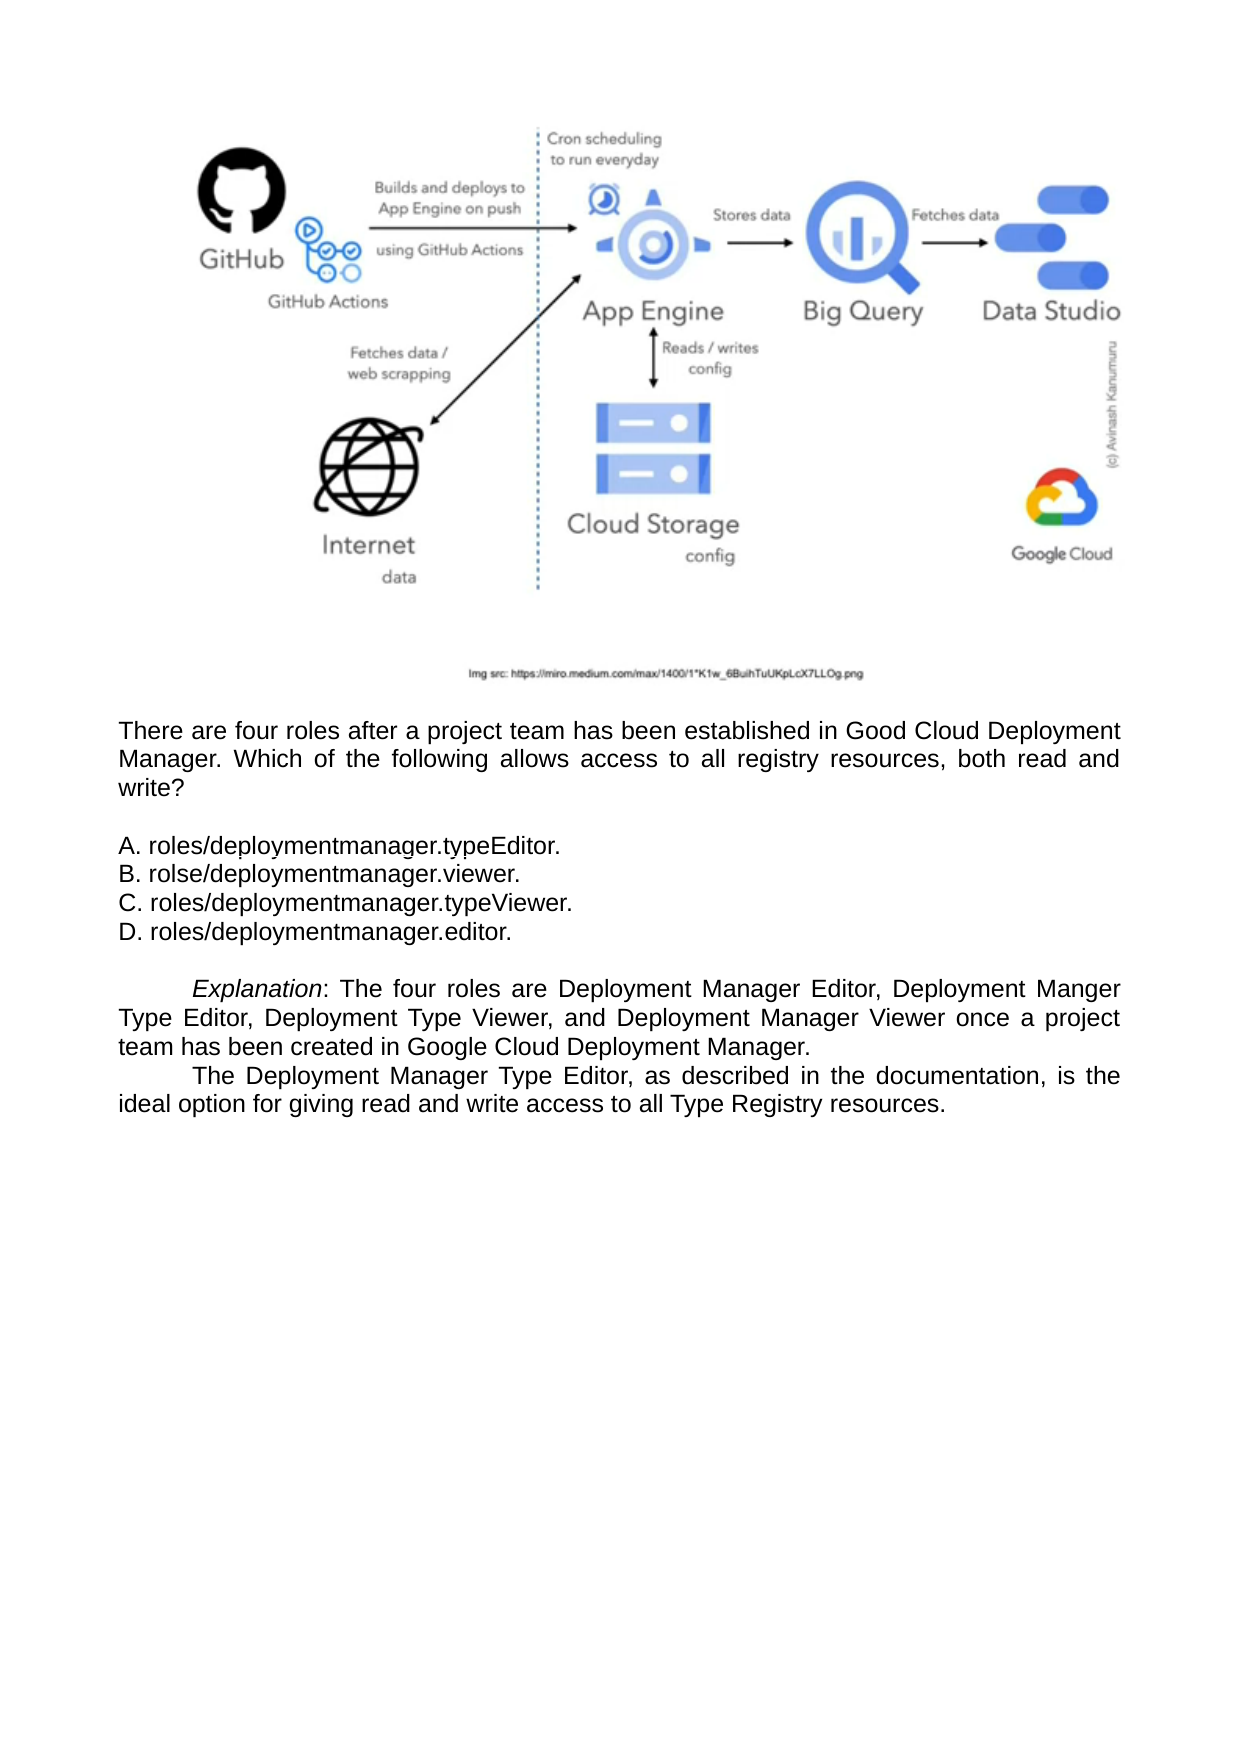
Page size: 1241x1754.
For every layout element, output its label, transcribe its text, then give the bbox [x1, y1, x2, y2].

text A. roles/deploymentmanager.typeEditor. [118, 831, 1122, 859]
text D. roles/deploymentmanager.editor. [118, 917, 1122, 946]
text There are four roles after a project team has been established in Good Cloud Deployment Manager. Which of the following allows access to all registry resources, both read and write? [118, 716, 1122, 802]
text Explanation: The four roles are Deployment Manager Editor, Deployment Manger Type Editor, Deployment Type Viewer, and Deployment Manager Viewer once a project team has been created in Google Cloud Deployment Manager. [118, 974, 1122, 1061]
picture [191, 118, 1125, 687]
text The Deployment Manager Type Editor, as described in the documentation, is the ideal option for giving read and write access to all Type Registry resources. [118, 1061, 1122, 1118]
text C. roles/deploymentmanager.typeViewer. [118, 888, 1122, 917]
text B. rolse/deploymentmanager.viewer. [118, 859, 1122, 888]
